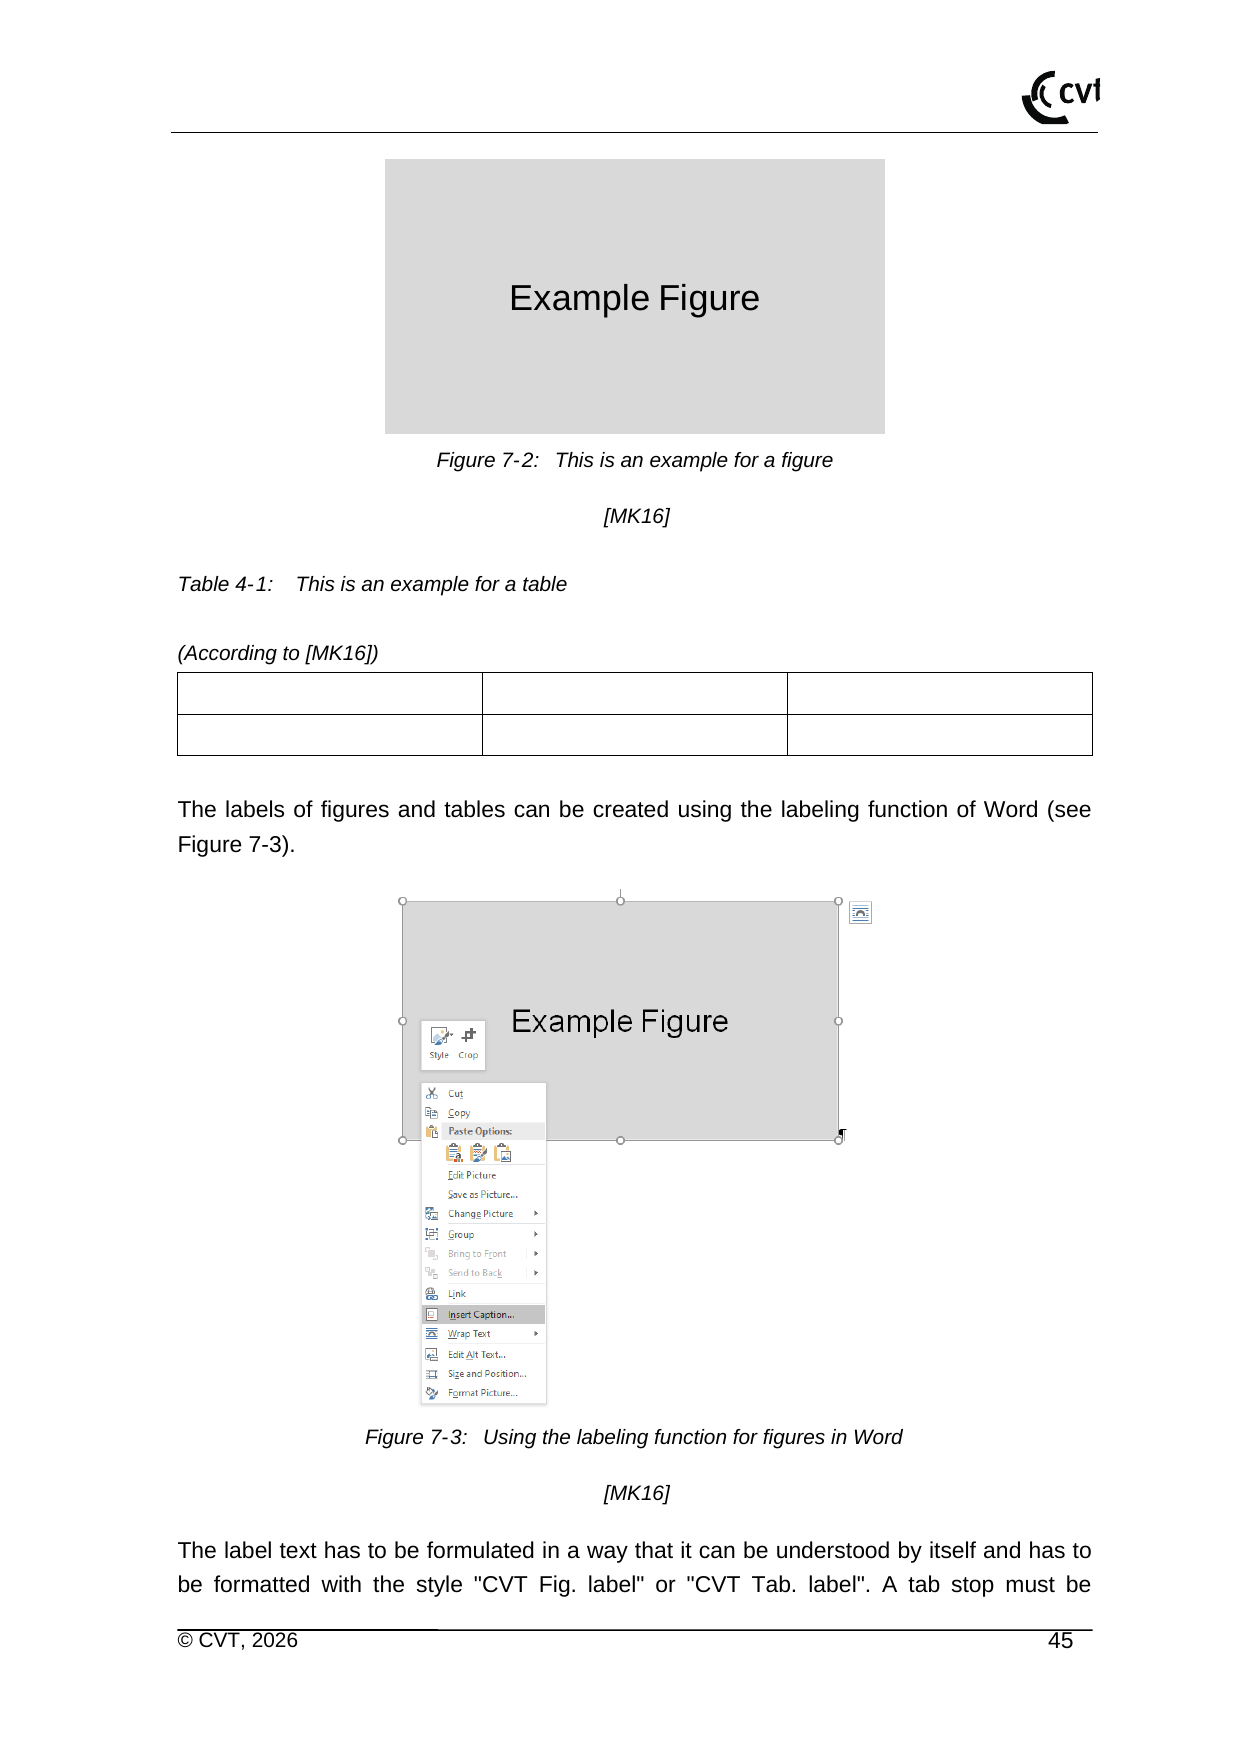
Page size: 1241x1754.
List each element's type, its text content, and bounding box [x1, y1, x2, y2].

text (According to [MK16]) [177, 641, 1092, 665]
table_cell [483, 715, 787, 755]
table_cell [178, 715, 482, 755]
picture [393, 889, 877, 1412]
text [MK16] [177, 504, 1092, 528]
text [MK16] [177, 1481, 1092, 1505]
text Table 4-1: This is an example for a table [177, 572, 1092, 596]
table_header [483, 673, 787, 713]
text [177, 1537, 1092, 1598]
table_cell [788, 715, 1092, 755]
table_header [178, 673, 482, 713]
table_header [788, 673, 1092, 713]
